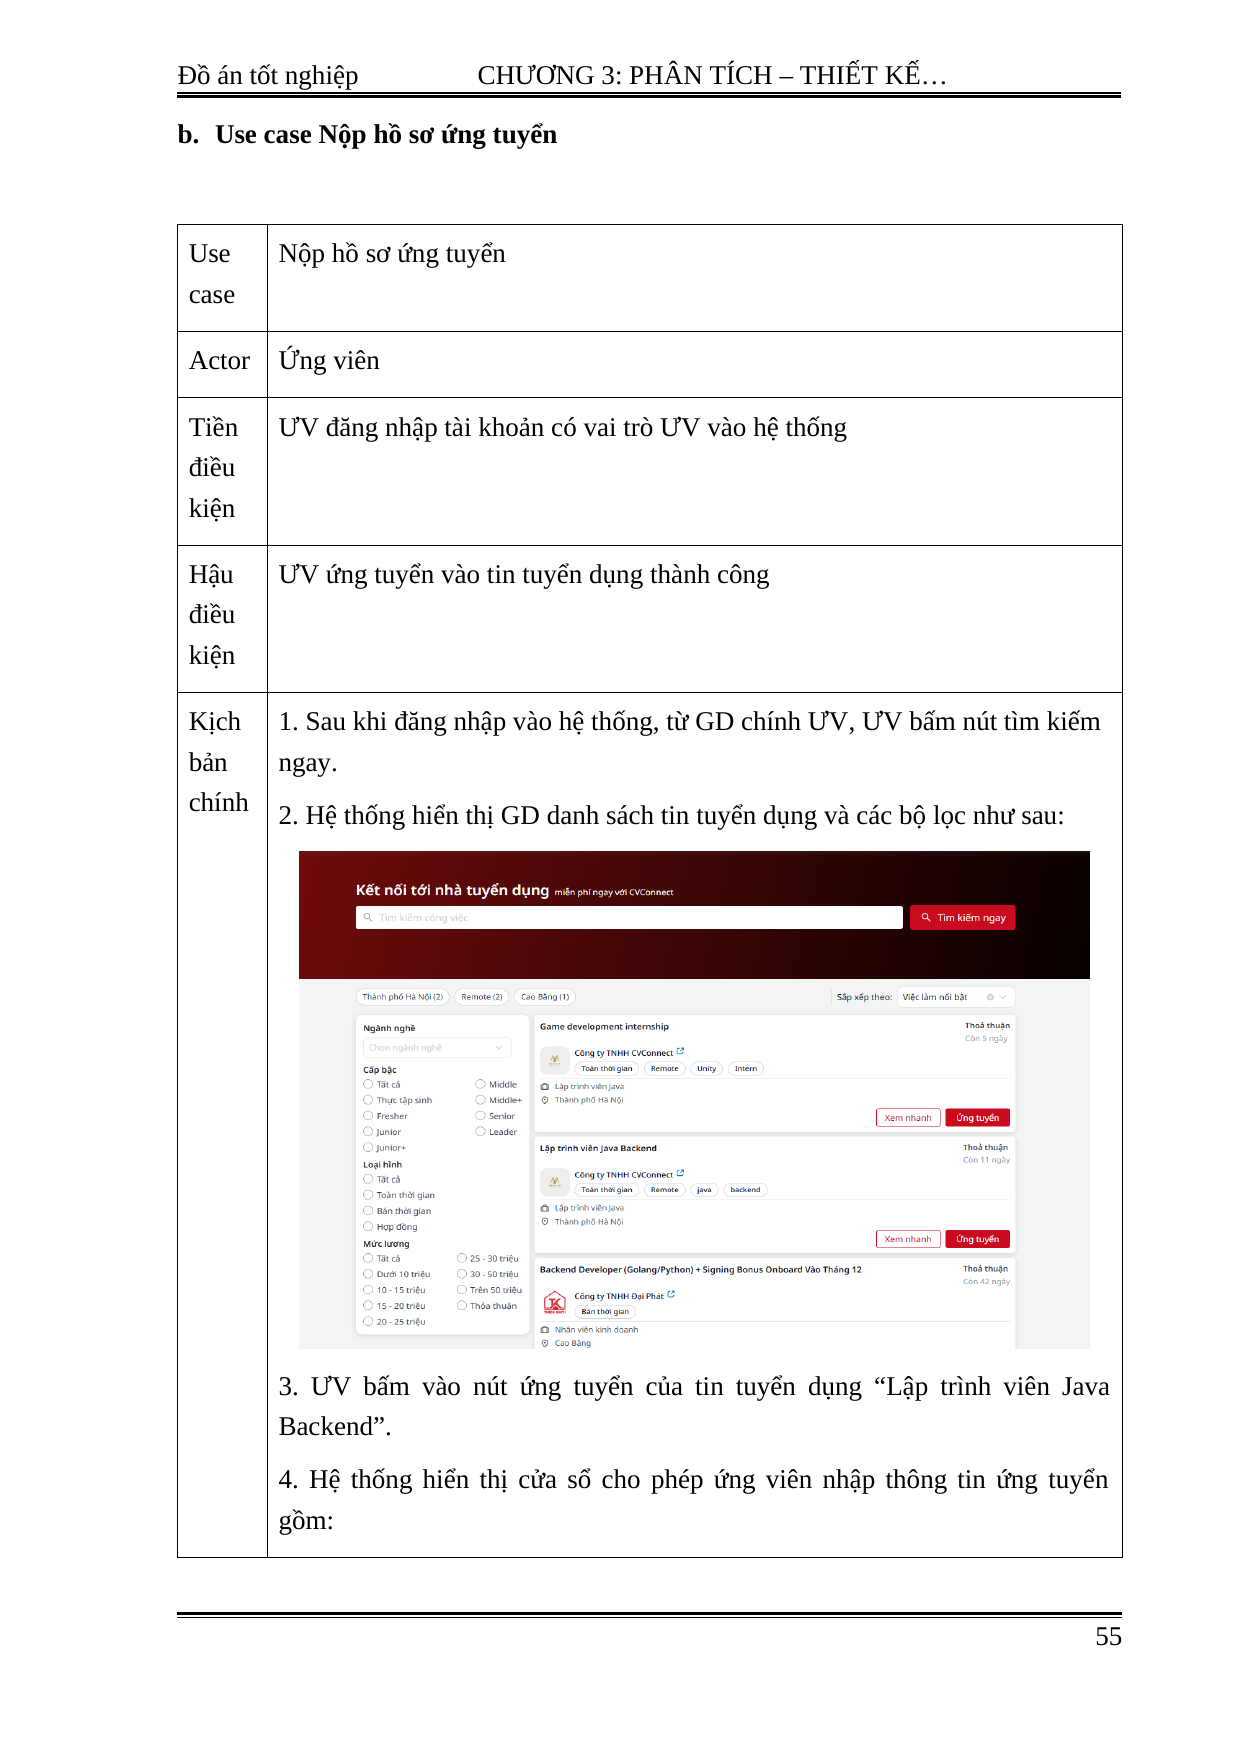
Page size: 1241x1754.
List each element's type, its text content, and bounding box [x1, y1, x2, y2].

table_cell Hậu điều kiện [178, 546, 267, 692]
table_header Nộp hồ sơ ứng tuyển [268, 225, 1122, 331]
table_cell Tiền điều kiện [178, 398, 267, 544]
picture [299, 851, 1090, 1349]
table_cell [268, 693, 1122, 1557]
table_cell Actor [178, 332, 267, 397]
list Use case Nộp hồ sơ ứng tuyển [177, 118, 1122, 149]
table_header Use case [178, 225, 267, 331]
table_cell ƯV ứng tuyển vào tin tuyển dụng thành công [268, 546, 1122, 692]
table_cell Kịch bản chính [178, 693, 267, 1557]
table_cell ƯV đăng nhập tài khoản có vai trò ƯV vào hệ thống [268, 398, 1122, 544]
table_cell Ứng viên [268, 332, 1122, 397]
